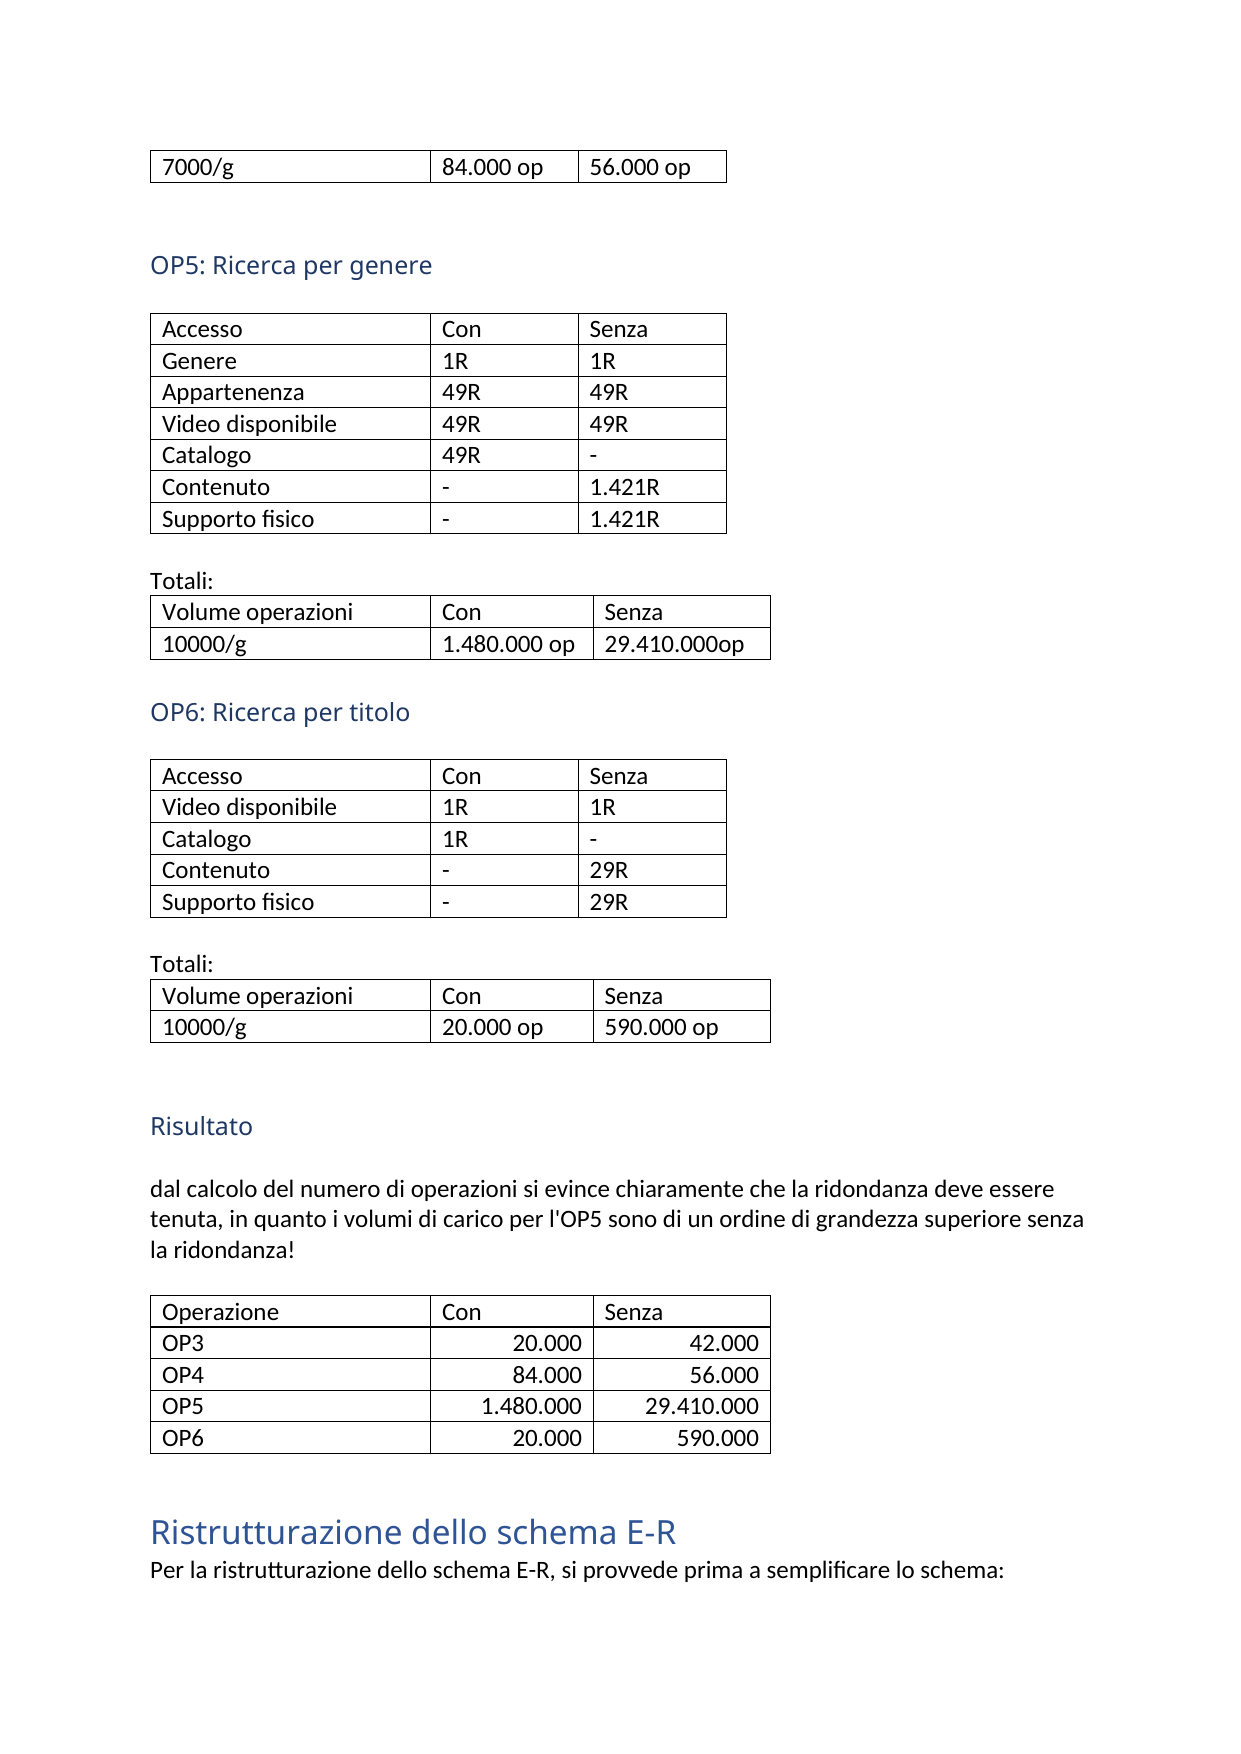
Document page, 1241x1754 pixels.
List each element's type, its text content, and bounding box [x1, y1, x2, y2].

table_cell - [431, 503, 578, 533]
table_cell 590.000 [594, 1422, 770, 1453]
table_cell 84.000 op [431, 151, 578, 182]
table_cell 29R [579, 886, 726, 917]
table_cell 84.000 [431, 1359, 593, 1389]
table_cell Appartenenza [151, 377, 430, 407]
table_cell 1.421R [579, 503, 726, 533]
table_cell 1.480.000 [431, 1391, 593, 1421]
table_cell Video disponibile [151, 791, 430, 822]
table_cell 20.000 op [431, 1011, 593, 1042]
table_cell 1R [431, 823, 578, 853]
table_cell 56.000 op [579, 151, 726, 182]
table_cell 10000/g [151, 1011, 430, 1042]
table_cell 7000/g [151, 151, 430, 182]
subtitle Ristrutturazione dello schema E-R [150, 1509, 1090, 1554]
table_header Con [431, 1296, 593, 1326]
table_cell 49R [431, 408, 578, 439]
table_cell 1.421R [579, 471, 726, 502]
table_cell 590.000 op [594, 1011, 770, 1042]
table_cell - [431, 855, 578, 885]
table_cell 42.000 [594, 1328, 770, 1358]
table_cell - [431, 886, 578, 917]
table_cell 1.480.000 op [431, 628, 593, 658]
table_cell 1R [431, 791, 578, 822]
subtitle Risultato [150, 1108, 1090, 1142]
table_header Senza [594, 980, 770, 1010]
table_cell 1R [579, 791, 726, 822]
table_cell Supporto fisico [151, 503, 430, 533]
table_cell Video disponibile [151, 408, 430, 439]
table_cell 1R [431, 345, 578, 376]
table_cell OP5 [151, 1391, 430, 1421]
table_cell 29.410.000 [594, 1391, 770, 1421]
table_cell Catalogo [151, 823, 430, 853]
table_cell 10000/g [151, 628, 430, 658]
table_header Accesso [151, 314, 430, 344]
table_cell 49R [579, 377, 726, 407]
table_cell OP3 [151, 1328, 430, 1358]
table_header Accesso [151, 760, 430, 790]
table_cell - [579, 440, 726, 470]
table_header Senza [579, 760, 726, 790]
text dal calcolo del numero di operazioni si evince chiaramente che la ridondanza deve essere tenuta, in quanto i volumi di carico per l'OP5 sono di un ordine di grandezza superiore senza la ridondanza! [150, 1173, 1090, 1264]
table_cell 20.000 [431, 1422, 593, 1453]
table_cell Contenuto [151, 471, 430, 502]
text Totali: [150, 948, 1090, 979]
table_cell 29R [579, 855, 726, 885]
text Totali: [150, 565, 1090, 595]
table_cell 1R [579, 345, 726, 376]
table_cell 49R [431, 377, 578, 407]
table_header Senza [579, 314, 726, 344]
table_cell OP6 [151, 1422, 430, 1453]
text Per la ristrutturazione dello schema E-R, si provvede prima a semplificare lo schema: [150, 1554, 1090, 1585]
table_header Con [431, 596, 593, 627]
subtitle OP5: Ricerca per genere [150, 248, 1090, 282]
table_header Con [431, 980, 593, 1010]
table_cell 29.410.000op [594, 628, 770, 658]
table_cell - [431, 471, 578, 502]
table_header Volume operazioni [151, 596, 430, 627]
table_cell 49R [579, 408, 726, 439]
table_cell Contenuto [151, 855, 430, 885]
table_header Con [431, 314, 578, 344]
table_cell Supporto fisico [151, 886, 430, 917]
table_header Senza [594, 1296, 770, 1326]
table_cell Genere [151, 345, 430, 376]
table_header Con [431, 760, 578, 790]
table_header Operazione [151, 1296, 430, 1326]
table_header Volume operazioni [151, 980, 430, 1010]
table_cell 20.000 [431, 1328, 593, 1358]
table_header Senza [594, 596, 770, 627]
table_cell OP4 [151, 1359, 430, 1389]
table_cell 49R [431, 440, 578, 470]
table_cell - [579, 823, 726, 853]
subtitle OP6: Ricerca per titolo [150, 694, 1090, 728]
table_cell 56.000 [594, 1359, 770, 1389]
table_cell Catalogo [151, 440, 430, 470]
